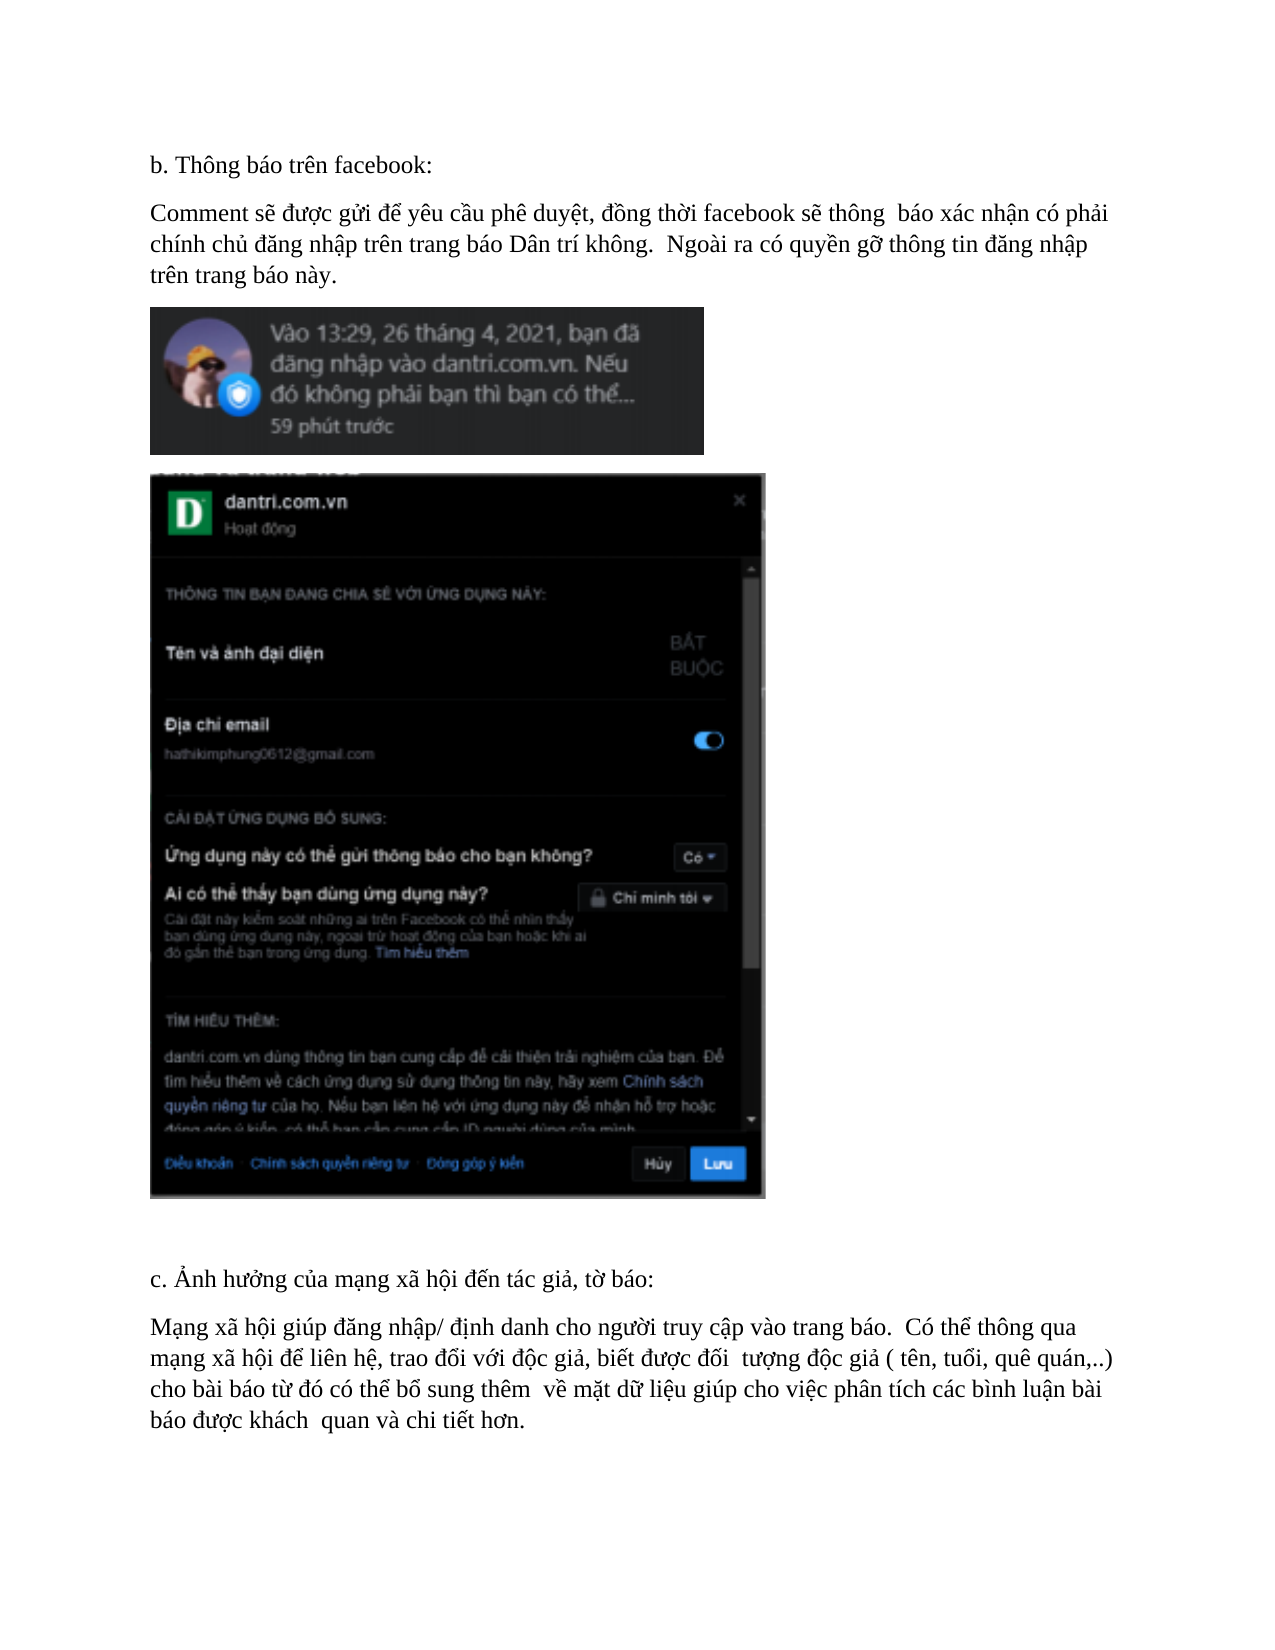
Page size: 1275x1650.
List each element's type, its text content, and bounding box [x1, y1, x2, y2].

picture [150, 473, 766, 1199]
text Mạng xã hội giúp đăng nhập/ định danh cho người truy cập vào trang báo. Có thể thông qua mạng xã hội để liên hệ, trao đổi với độc giả, biết được đối tượng độc giả ( tên, tuổi, quê quán,..) cho bài báo từ đó có thể bổ sung thêm về mặt dữ liệu giúp cho việc phân tích các bình luận bài báo được khách quan và chi tiết hơn. [150, 1312, 1125, 1434]
picture [150, 307, 704, 455]
text b. Thông báo trên facebook: [150, 150, 1125, 179]
text Comment sẽ được gửi để yêu cầu phê duyệt, đồng thời facebook sẽ thông báo xác nhận có phải chính chủ đăng nhập trên trang báo Dân trí không. Ngoài ra có quyền gỡ thông tin đăng nhập trên trang báo này. [150, 198, 1125, 288]
text c. Ảnh hưởng của mạng xã hội đến tác giả, tờ báo: [150, 1264, 1125, 1293]
